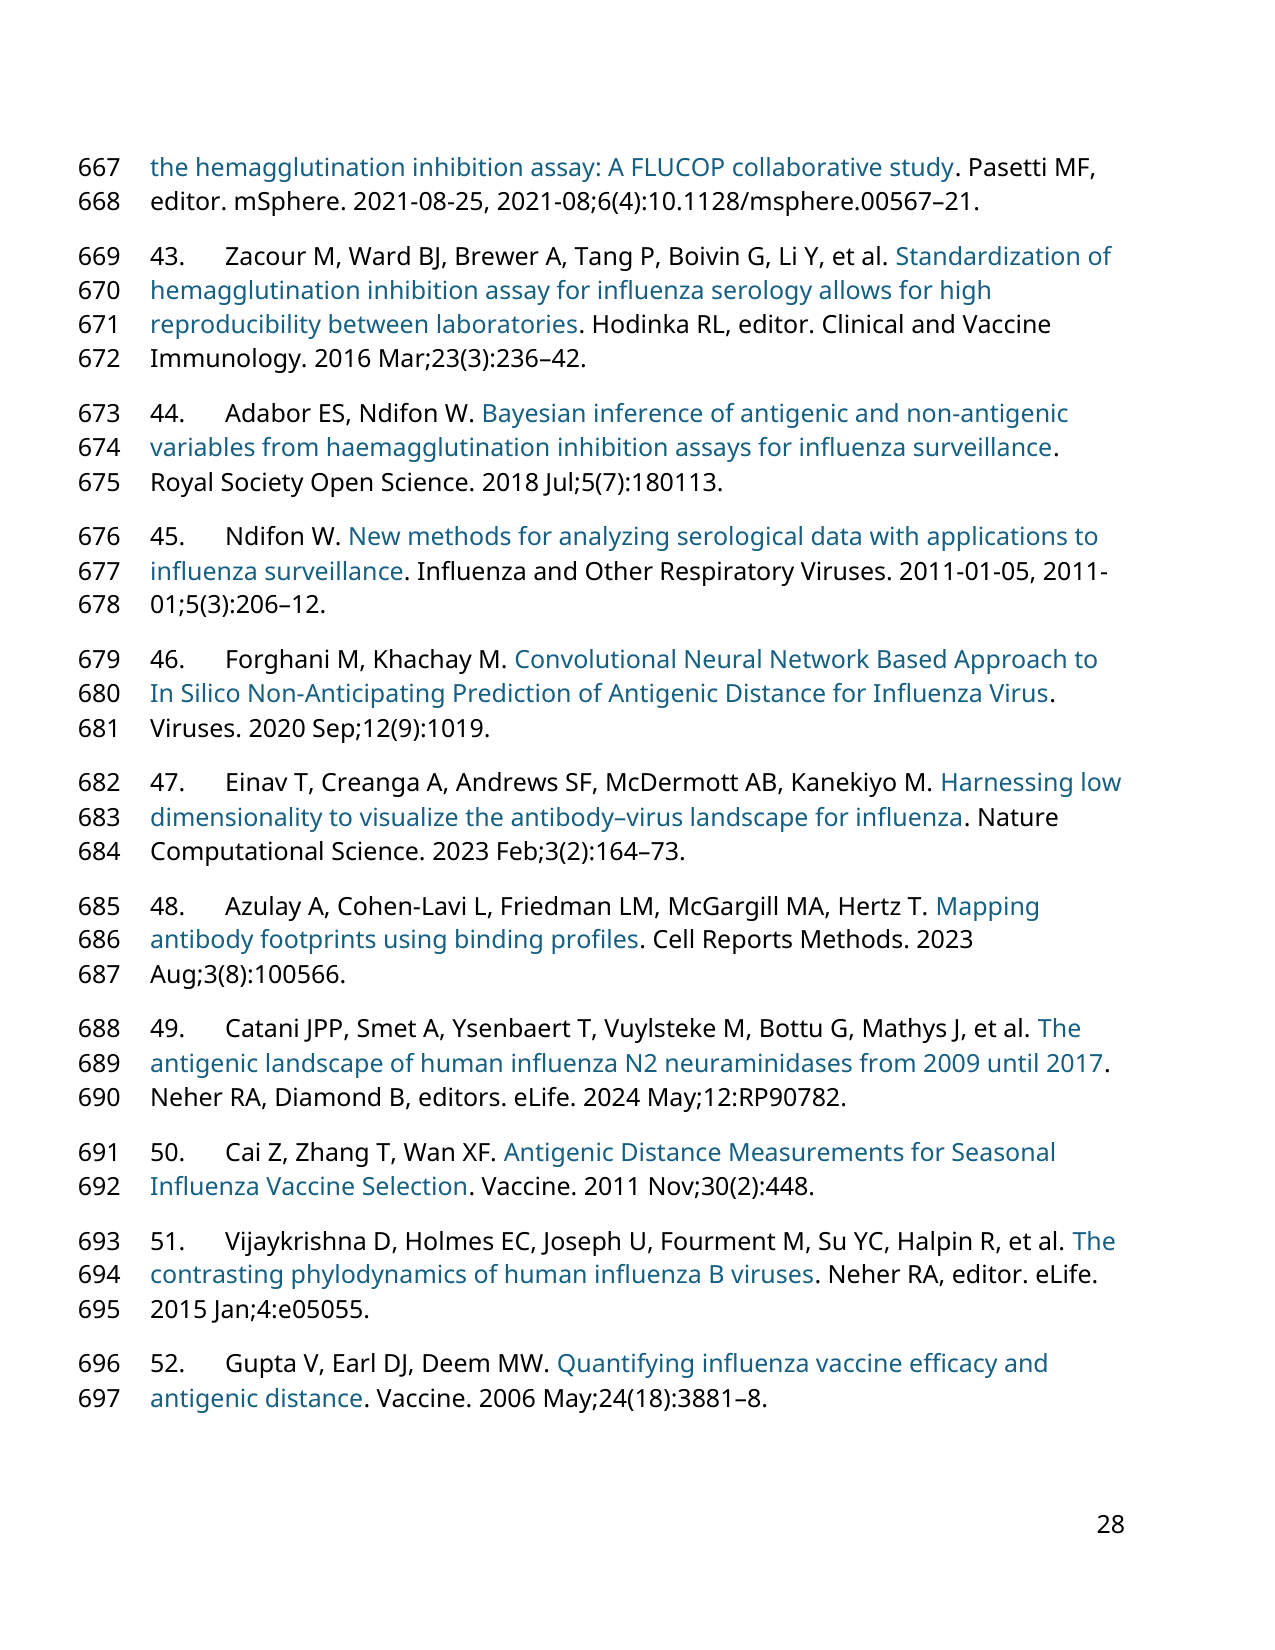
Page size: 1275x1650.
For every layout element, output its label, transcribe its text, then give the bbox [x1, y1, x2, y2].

text 50. Cai Z, Zhang T, Wan XF. Antigenic Distance Measurements for Seasonal Influenza Vaccine Selection. Vaccine. 2011 Nov;30(2):448. [150, 1134, 1125, 1202]
text 51. Vijaykrishna D, Holmes EC, Joseph U, Fourment M, Su YC, Halpin R, et al. The contrasting phylodynamics of human influenza B viruses. Neher RA, editor. eLife. 2015 Jan;4:e05055. [150, 1223, 1125, 1325]
text 49. Catani JPP, Smet A, Ysenbaert T, Vuylsteke M, Bottu G, Mathys J, et al. The antigenic landscape of human influenza N2 neuraminidases from 2009 until 2017. Neher RA, Diamond B, editors. eLife. 2024 May;12:RP90782. [150, 1011, 1125, 1113]
text 46. Forghani M, Khachay M. Convolutional Neural Network Based Approach to In Silico Non-Anticipating Prediction of Antigenic Distance for Influenza Virus. Viruses. 2020 Sep;12(9):1019. [150, 642, 1125, 744]
text 45. Ndifon W. New methods for analyzing serological data with applications to influenza surveillance. Influenza and Other Respiratory Viruses. 2011-01-05, 2011-01;5(3):206–12. [150, 519, 1125, 621]
text 47. Einav T, Creanga A, Andrews SF, McDermott AB, Kanekiyo M. Harnessing low dimensionality to visualize the antibody–virus landscape for influenza. Nature Computational Science. 2023 Feb;3(2):164–73. [150, 765, 1125, 867]
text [150, 150, 1125, 218]
text 52. Gupta V, Earl DJ, Deem MW. Quantifying influenza vaccine efficacy and antigenic distance. Vaccine. 2006 May;24(18):3881–8. [150, 1346, 1125, 1414]
text 43. Zacour M, Ward BJ, Brewer A, Tang P, Boivin G, Li Y, et al. Standardization of hemagglutination inhibition assay for influenza serology allows for high reproducibility between laboratories. Hodinka RL, editor. Clinical and Vaccine Immunology. 2016 Mar;23(3):236–42. [150, 239, 1125, 375]
text 44. Adabor ES, Ndifon W. Bayesian inference of antigenic and non-antigenic variables from haemagglutination inhibition assays for influenza surveillance. Royal Society Open Science. 2018 Jul;5(7):180113. [150, 396, 1125, 498]
text 48. Azulay A, Cohen-Lavi L, Friedman LM, McGargill MA, Hertz T. Mapping antibody footprints using binding profiles. Cell Reports Methods. 2023 Aug;3(8):100566. [150, 888, 1125, 990]
